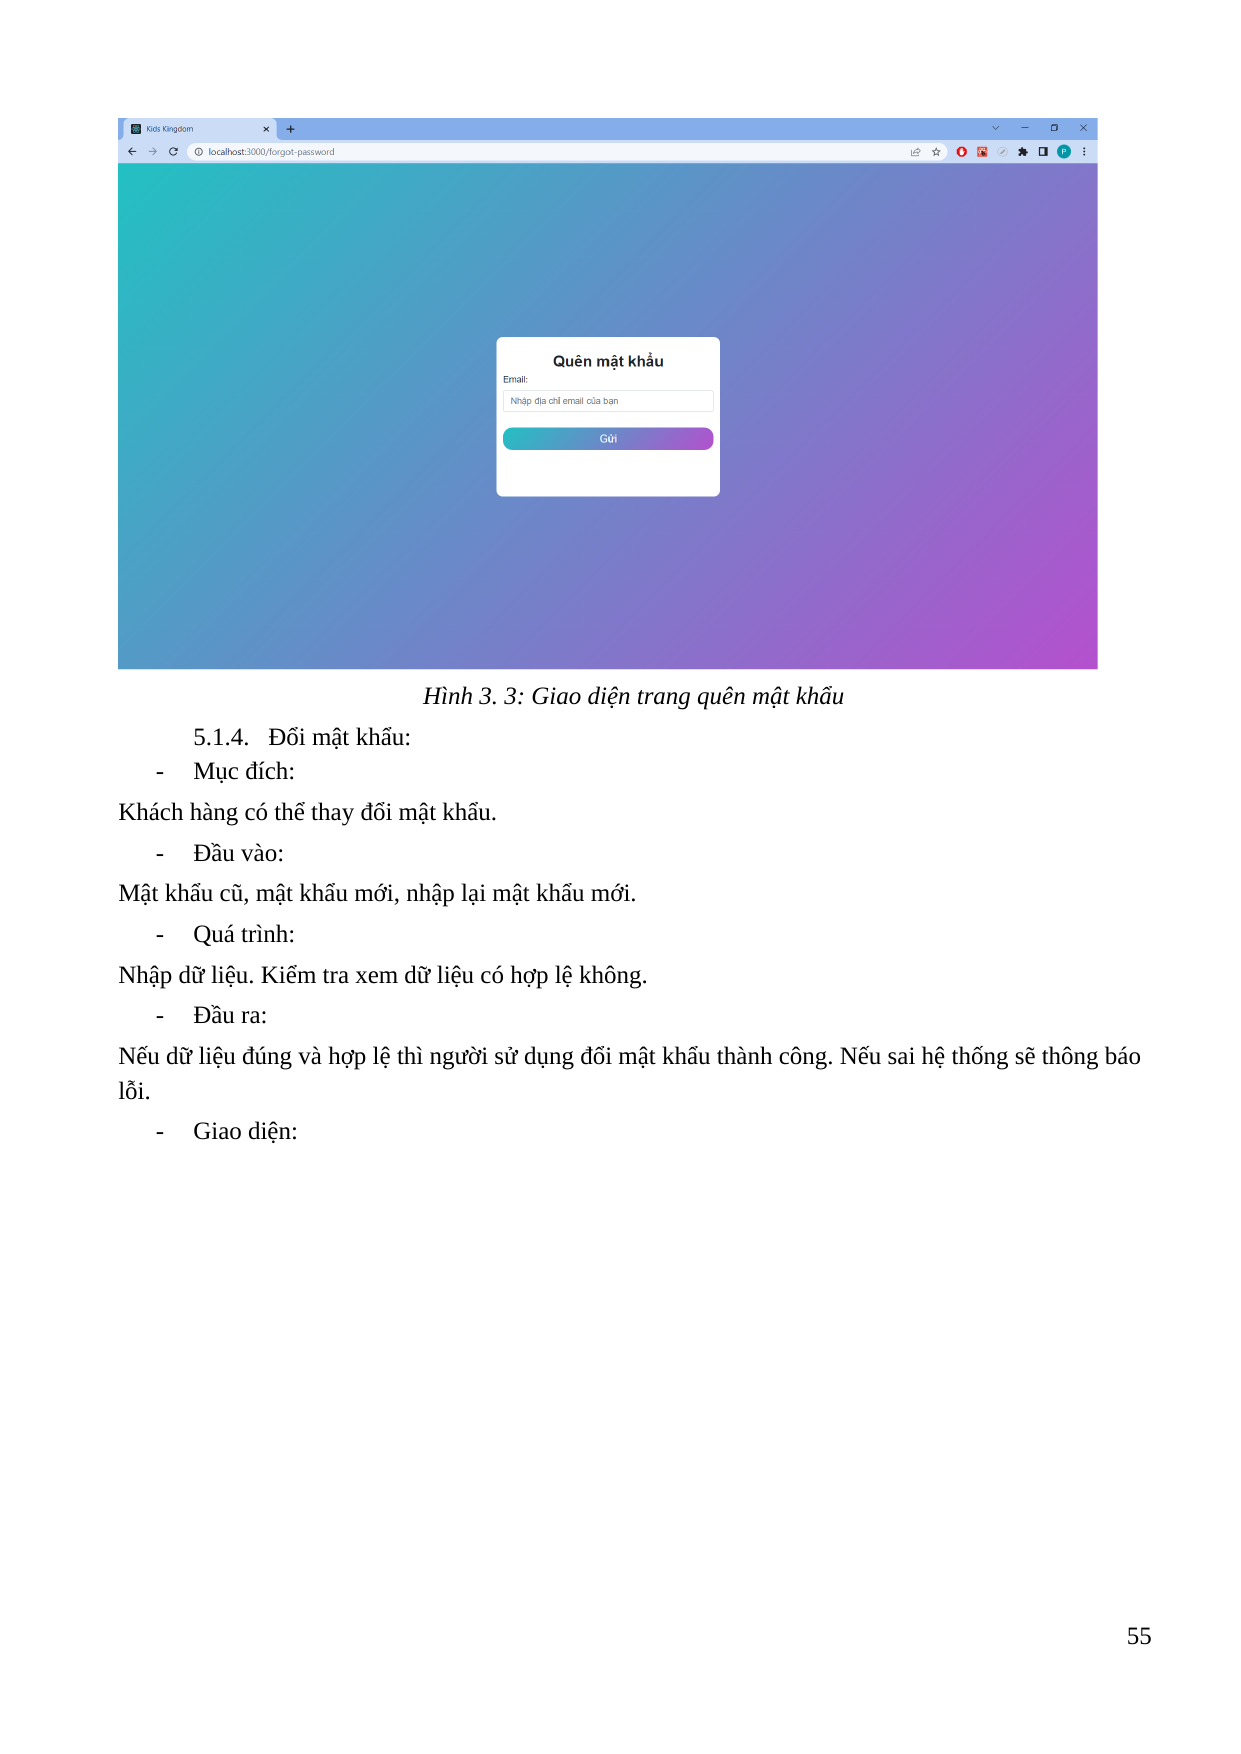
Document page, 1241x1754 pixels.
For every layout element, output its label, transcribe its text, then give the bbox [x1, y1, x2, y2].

list Mục đích: [156, 756, 1152, 785]
list Đầu vào: [156, 838, 1152, 866]
text Nhập dữ liệu. Kiểm tra xem dữ liệu có hợp lệ không. [118, 960, 1152, 988]
list Quá trình: [156, 919, 1152, 948]
list Giao diện: [156, 1116, 1152, 1145]
list Đổi mật khẩu: [193, 722, 1152, 750]
text Mật khẩu cũ, mật khẩu mới, nhập lại mật khẩu mới. [118, 878, 1152, 907]
list Đầu ra: [156, 1001, 1152, 1029]
picture [118, 118, 1098, 670]
text Hình 3. 3: Giao diện trang quên mật khẩu [118, 681, 1152, 710]
text Nếu dữ liệu đúng và hợp lệ thì người sử dụng đổi mật khẩu thành công. Nếu sai hệ thống sẽ thông báo lỗi. [118, 1041, 1152, 1104]
text Khách hàng có thể thay đổi mật khẩu. [118, 797, 1152, 826]
